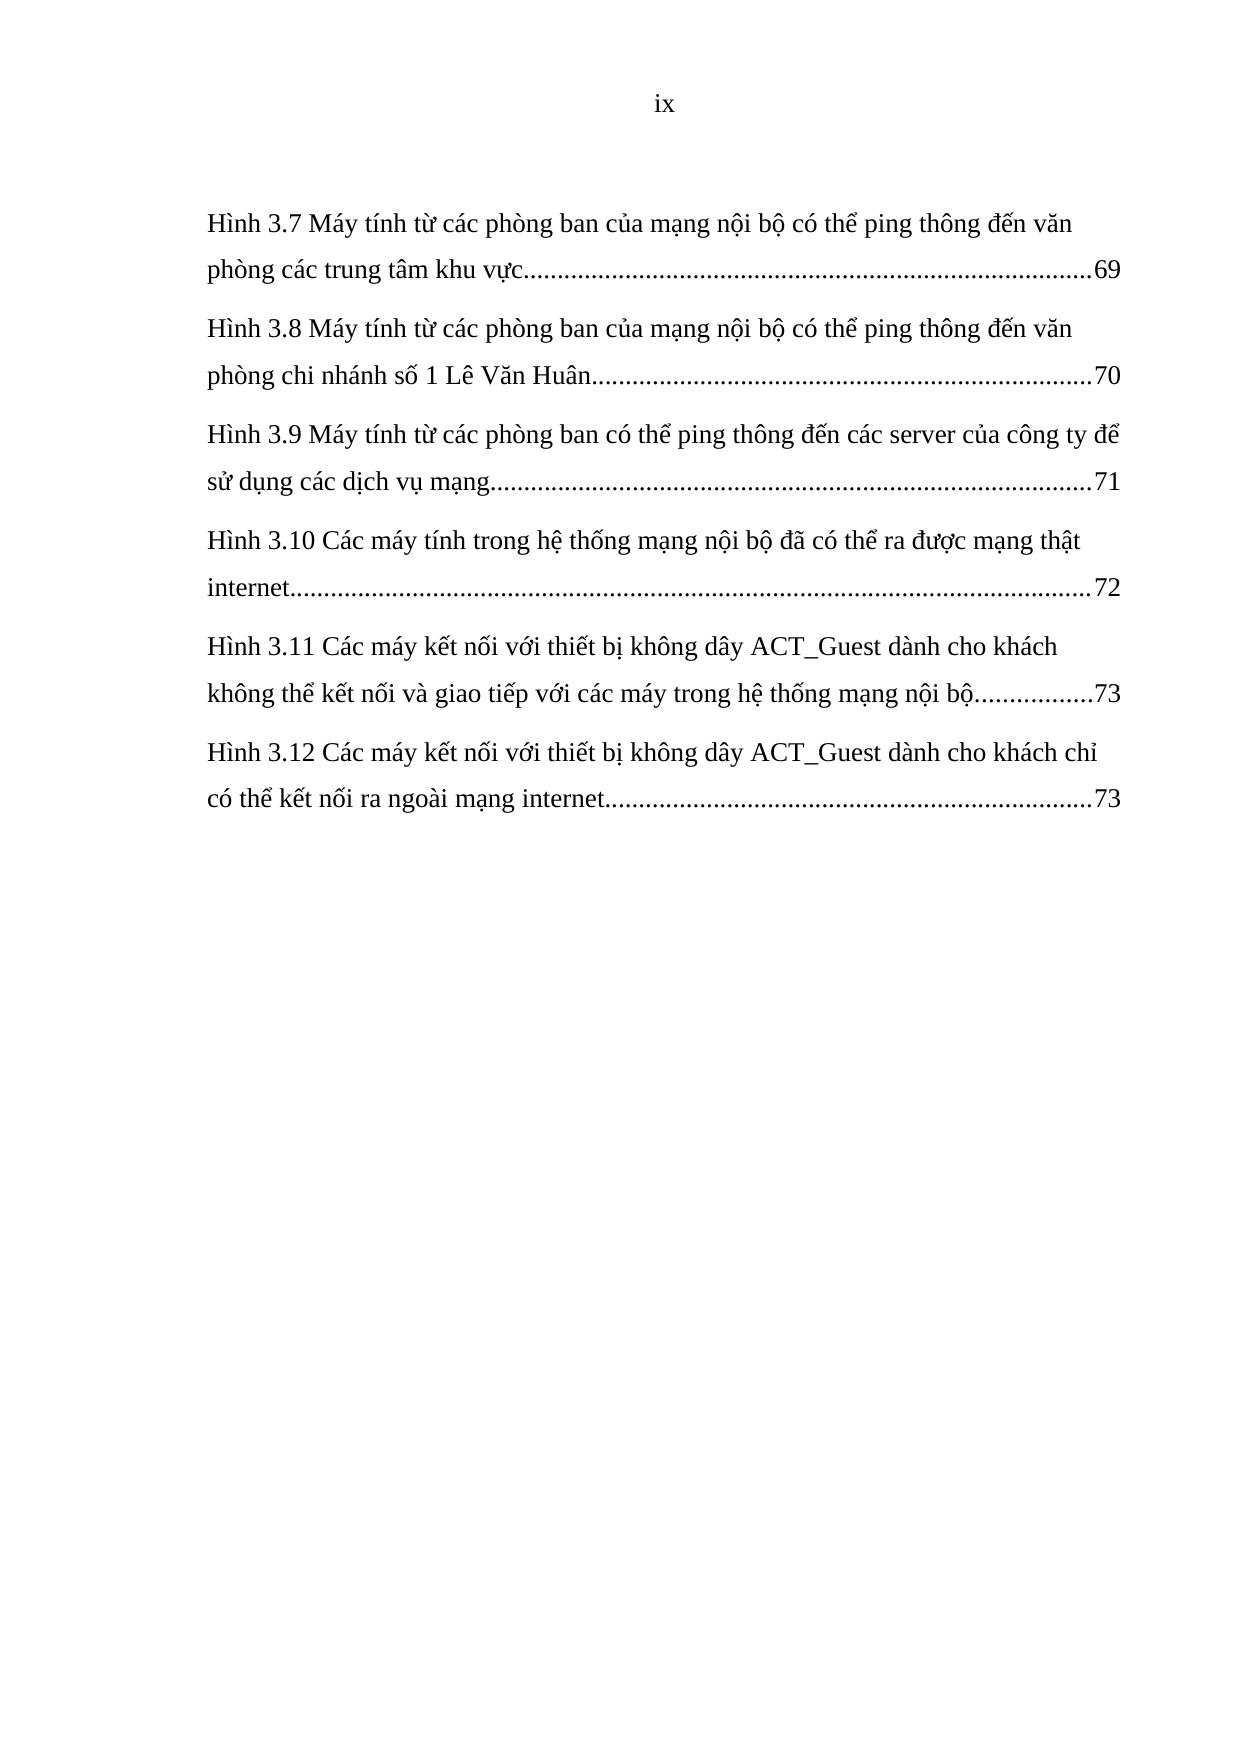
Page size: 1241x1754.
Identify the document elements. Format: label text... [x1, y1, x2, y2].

text Hình 3.7 Máy tính từ các phòng ban của mạng nội bộ có thể ping thông đến văn phòng các trung tâm khu vực 69 [207, 207, 1122, 284]
text Hình 3.9 Máy tính từ các phòng ban có thể ping thông đến các server của công ty để sử dụng các dịch vụ mạng. 71 [207, 418, 1122, 496]
text Hình 3.10 Các máy tính trong hệ thống mạng nội bộ đã có thể ra được mạng thật internet 72 [207, 524, 1122, 602]
text Hình 3.11 Các máy kết nối với thiết bị không dây ACT_Guest dành cho khách không thể kết nối và giao tiếp với các máy trong hệ thống mạng nội bộ 73 [207, 630, 1122, 708]
text Hình 3.12 Các máy kết nối với thiết bị không dây ACT_Guest dành cho khách chỉ có thể kết nối ra ngoài mạng internet 73 [207, 736, 1122, 814]
text Hình 3.8 Máy tính từ các phòng ban của mạng nội bộ có thể ping thông đến văn phòng chi nhánh số 1 Lê Văn Huân 70 [207, 313, 1122, 390]
